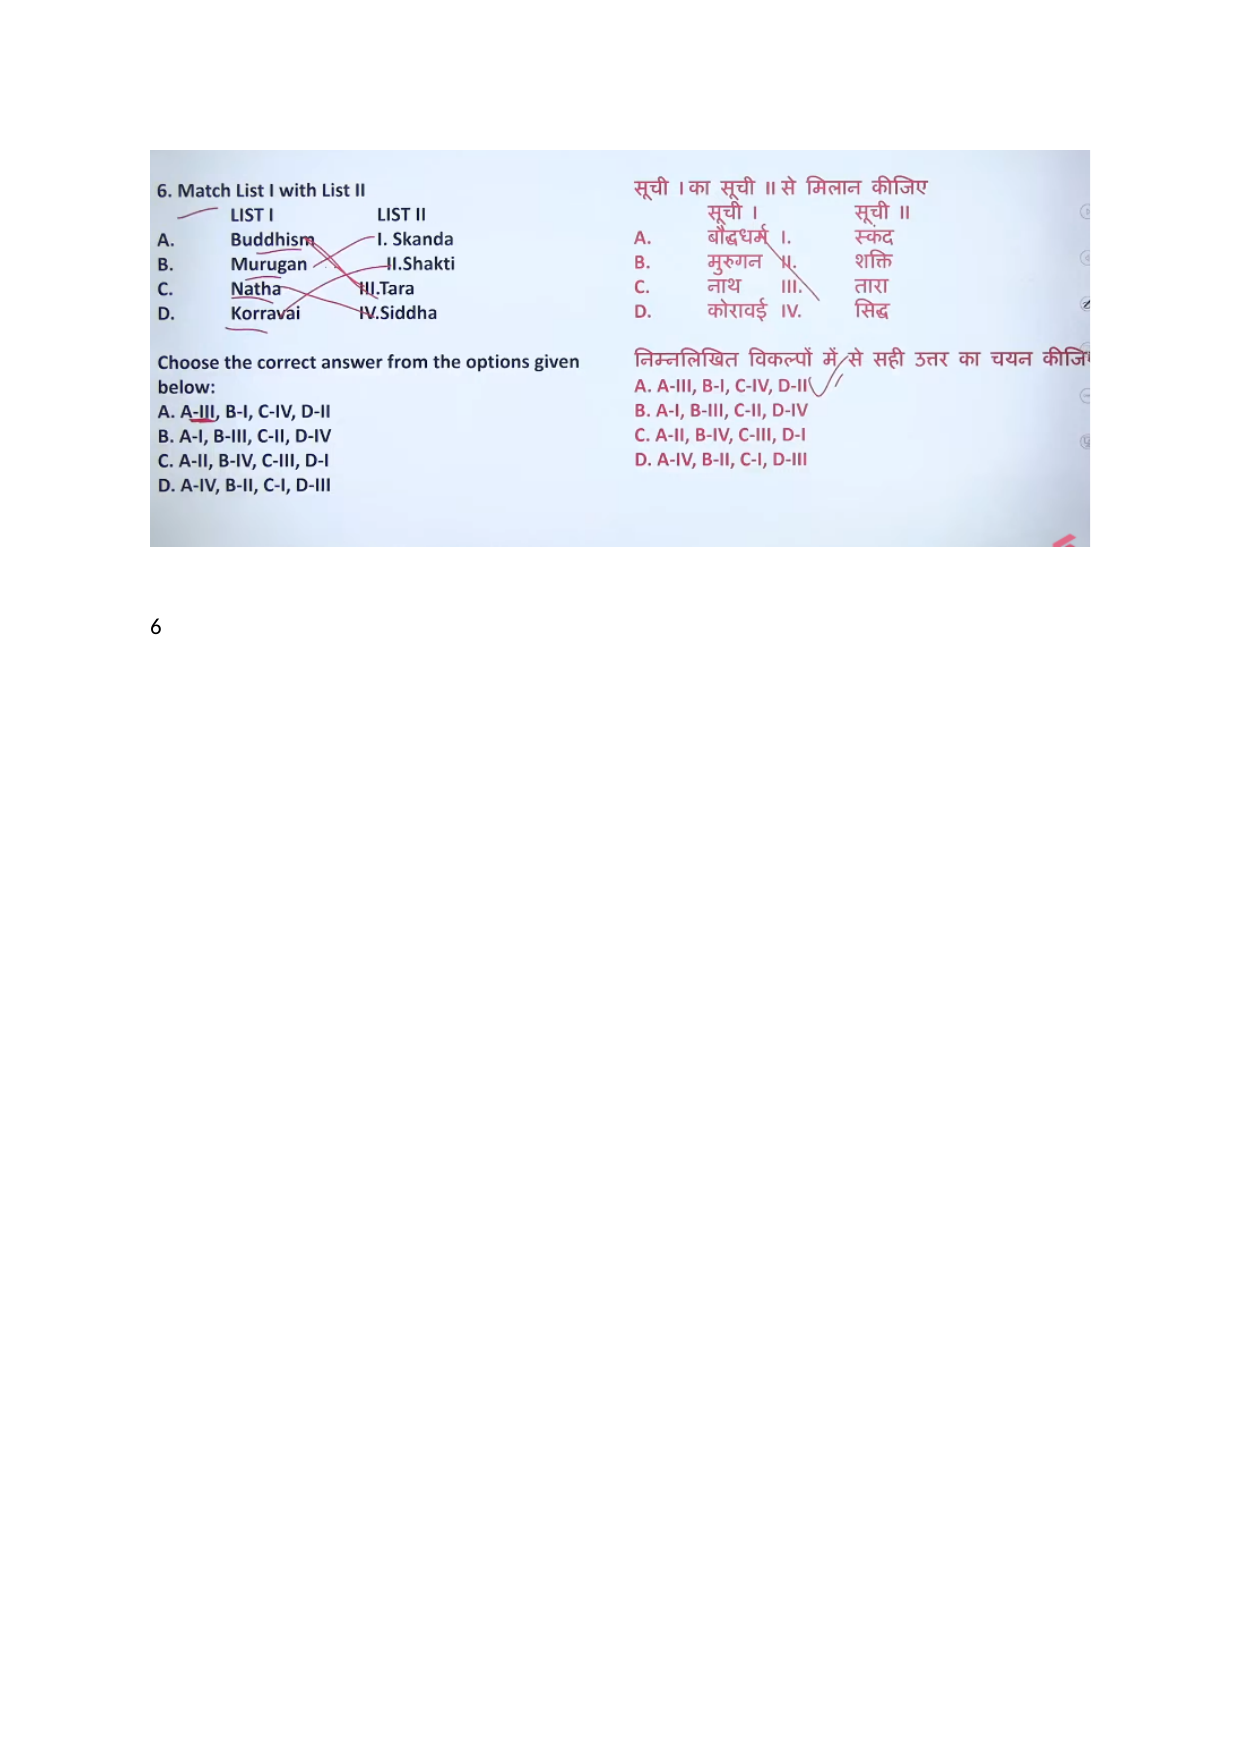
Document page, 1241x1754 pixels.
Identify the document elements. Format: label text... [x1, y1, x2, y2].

text 6 [150, 612, 1090, 640]
picture [150, 150, 1091, 547]
